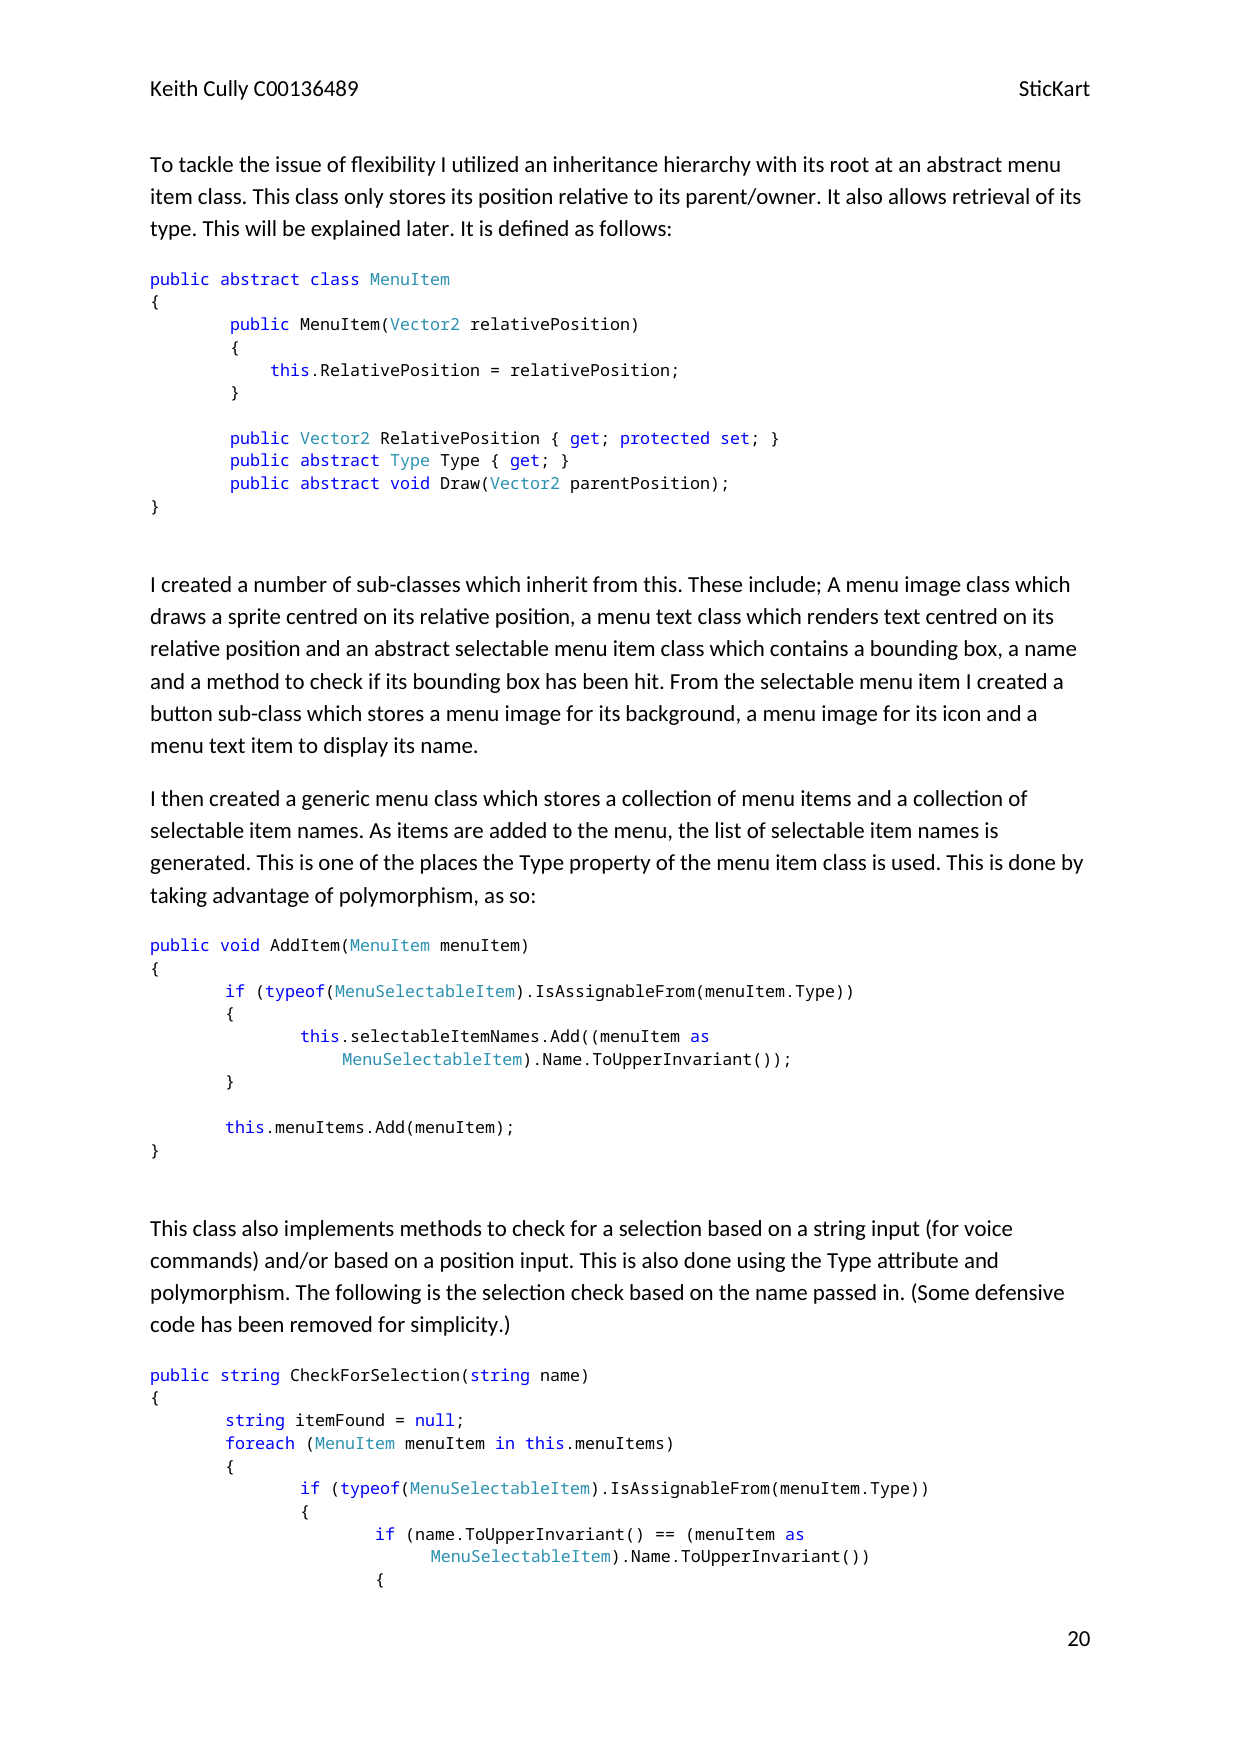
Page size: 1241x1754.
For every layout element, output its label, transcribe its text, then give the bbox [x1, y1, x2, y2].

text if (typeof(MenuSelectableItem).IsAssignableFrom(menuItem.Type)) [150, 979, 1090, 1002]
text public Vector2 RelativePosition { get; protected set; } [150, 426, 1090, 449]
text } [150, 1138, 1090, 1161]
text { [150, 1002, 1090, 1024]
text this.menuItems.Add(menuItem); [150, 1115, 1090, 1138]
text } [150, 494, 1090, 517]
text public void AddItem(MenuItem menuItem) [150, 934, 1090, 956]
text { [375, 1568, 1090, 1591]
text I then created a generic menu class which stores a collection of menu items and a collection of selectable item names. As items are added to the menu, the list of selectable item names is generated. This is one of the places the Type property of the menu item class is used. This is done by taking advantage of polymorphism, as so: [150, 784, 1090, 909]
text public abstract void Draw(Vector2 parentPosition); [150, 472, 1090, 494]
text public MenuItem(Vector2 relativePosition) [150, 313, 1090, 336]
text I created a number of sub-classes which inherit from this. These include; A menu image class which draws a sprite centred on its relative position, a menu text class which renders text centred on its relative position and an abstract selectable menu item class which contains a bounding box, a name and a method to check if its bounding box has been hit. From the selectable menu item I created a button sub-class which stores a menu image for its background, a menu image for its icon and a menu text item to display its name. [150, 570, 1090, 759]
text public abstract Type Type { get; } [150, 449, 1090, 472]
text { [150, 336, 1090, 358]
text { [150, 290, 1090, 313]
text This class also implements methods to check for a selection based on a string input (for voice commands) and/or based on a position input. This is also done using the Type attribute and polymorphism. The following is the selection check based on the name passed in. (Some defensive code has been removed for simplicity.) [150, 1214, 1090, 1338]
text { [150, 1386, 1090, 1409]
text foreach (MenuItem menuItem in this.menuItems) [225, 1432, 1090, 1454]
text if (typeof(MenuSelectableItem).IsAssignableFrom(menuItem.Type)) [300, 1477, 1090, 1500]
text if (name.ToUpperInvariant() == (menuItem as MenuSelectableItem).Name.ToUpperInvariant()) [375, 1522, 1090, 1568]
text public abstract class MenuItem [150, 267, 1090, 290]
text } [150, 1070, 1090, 1093]
text this.selectableItemNames.Add((menuItem as MenuSelectableItem).Name.ToUpperInvariant()); [300, 1024, 1090, 1070]
text { [150, 956, 1090, 979]
text } [150, 381, 1090, 404]
text string itemFound = null; [225, 1409, 1090, 1432]
text To tackle the issue of flexibility I utilized an inheritance hierarchy with its root at an abstract menu item class. This class only stores its position relative to its parent/owner. It also allows retrieval of its type. This will be explained later. It is defined as follows: [150, 150, 1090, 242]
text { [300, 1500, 1090, 1522]
text public string CheckForSelection(string name) [150, 1363, 1090, 1386]
text { [225, 1454, 1090, 1477]
text this.RelativePosition = relativePosition; [150, 358, 1090, 381]
